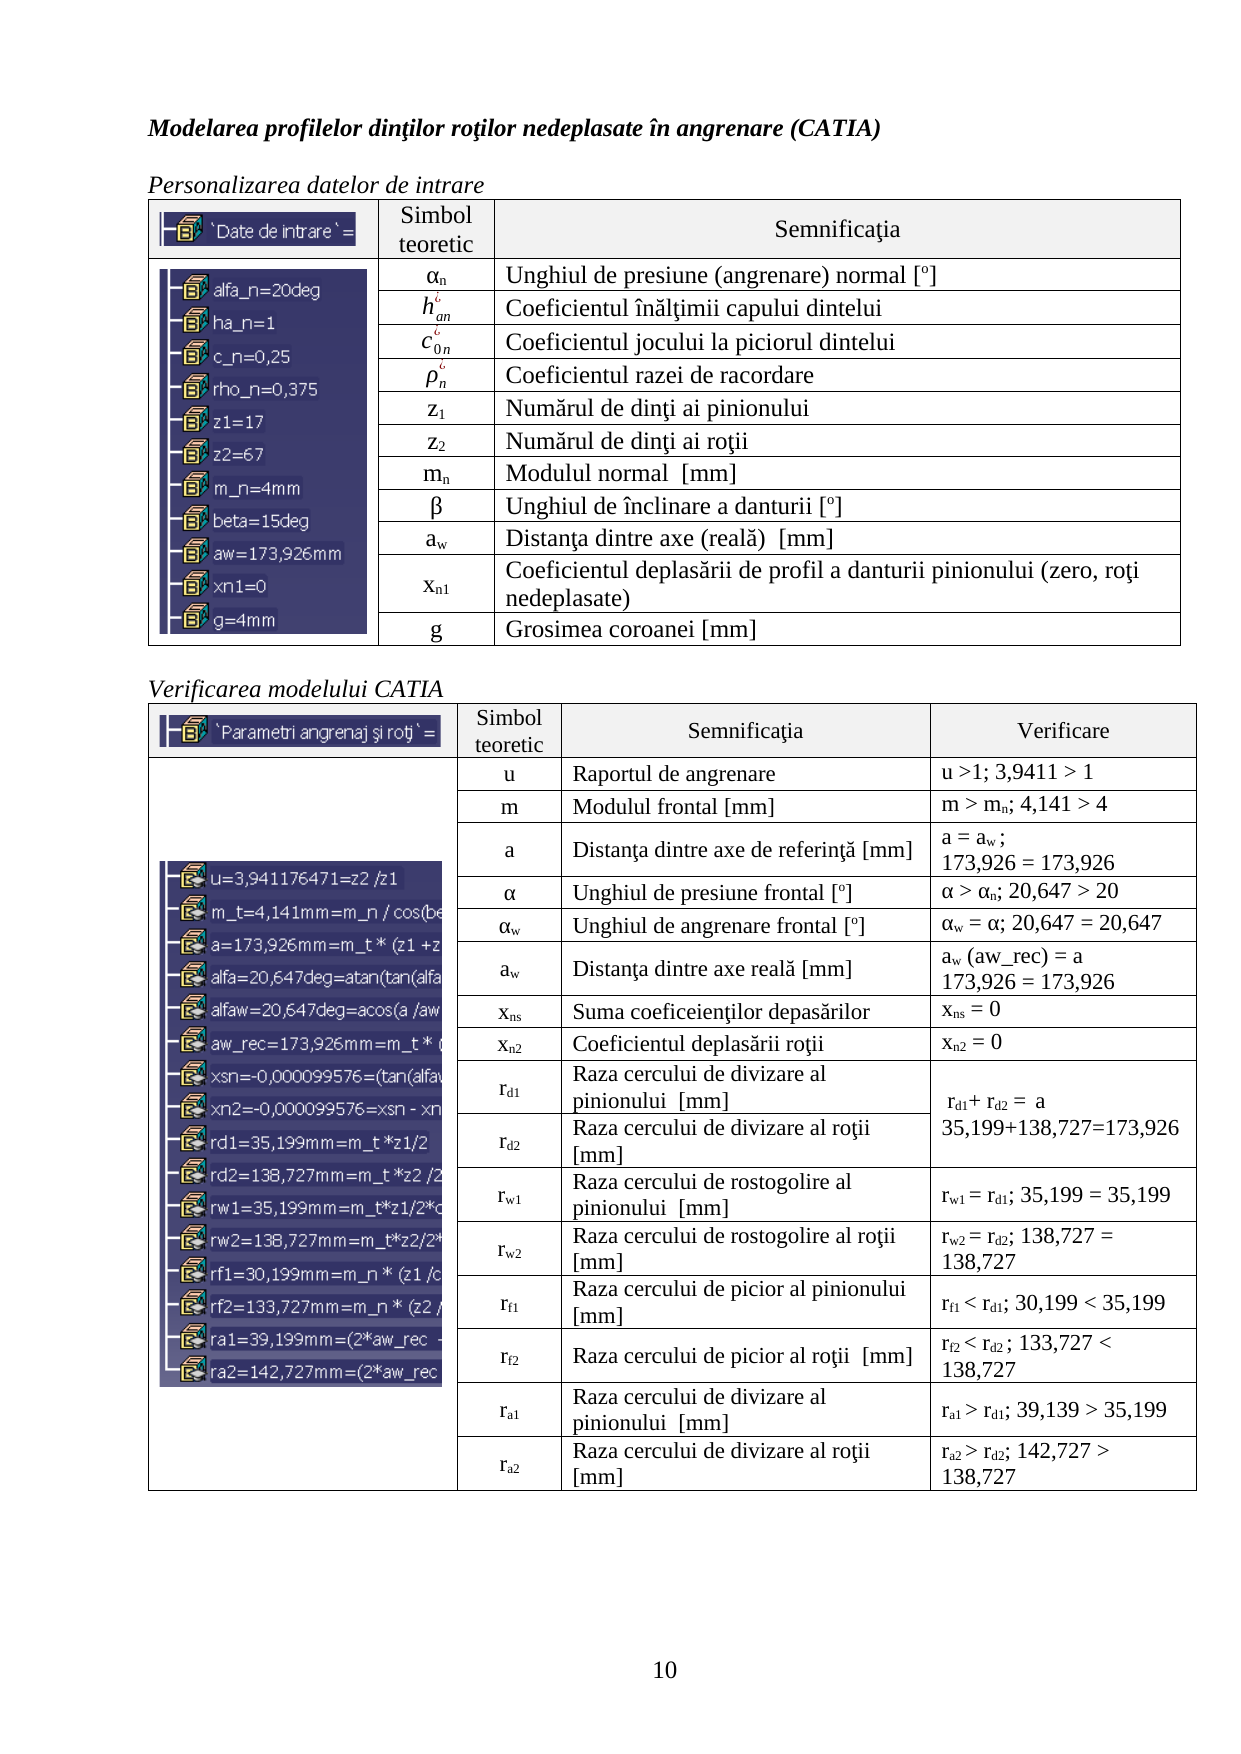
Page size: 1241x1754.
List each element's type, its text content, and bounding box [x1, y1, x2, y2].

table_cell aw [458, 942, 561, 994]
table_header Verificare [931, 704, 1196, 757]
text Personalizarea datelor de intrare [148, 170, 1181, 199]
table_cell [379, 291, 494, 324]
table_cell Raza cercului de divizare al pinionului [mm] [562, 1383, 930, 1436]
table_cell xns = 0 [931, 996, 1196, 1027]
table_cell rf1 < rd1; 30,199 < 35,199 [931, 1276, 1196, 1328]
table_cell Raza cercului de divizare al roţii [mm] [562, 1437, 930, 1489]
table_cell Grosimea coroanei [mm] [495, 613, 1180, 645]
table_cell rf1 [458, 1276, 561, 1328]
table_cell α [458, 877, 561, 908]
table_cell a = aw ; 173,926 = 173,926 [931, 823, 1196, 876]
table_cell [379, 359, 494, 391]
table_cell xns [458, 996, 561, 1027]
table_cell Unghiul de angrenare frontal [o] [562, 909, 930, 941]
table_cell rw1 [458, 1168, 561, 1221]
table_header Semnificaţia [562, 704, 930, 757]
table_cell xn2 [458, 1028, 561, 1059]
table_cell Distanţa dintre axe (reală) [mm] [495, 522, 1180, 554]
picture [159, 861, 442, 1387]
table_cell Suma coeficeienţilor depasărilor [562, 996, 930, 1027]
picture [159, 212, 356, 246]
table_cell u >1; 3,9411 > 1 [931, 758, 1196, 789]
table_cell Raza cercului de divizare al pinionului [mm] [562, 1061, 930, 1113]
table_cell Unghiul de presiune frontal [o] [562, 877, 930, 908]
table_cell g [379, 613, 494, 645]
table_cell rd1+ rd2 = a 35,199+138,727=173,926 [931, 1061, 1196, 1167]
table_cell αw = α; 20,647 = 20,647 [931, 909, 1196, 941]
table_cell rf2 [458, 1329, 561, 1382]
table_cell Coeficientul deplasării roţii [562, 1028, 930, 1059]
table_cell rw1 = rd1; 35,199 = 35,199 [931, 1168, 1196, 1221]
table_cell Distanţa dintre axe reală [mm] [562, 942, 930, 994]
table_cell Distanţa dintre axe de referinţă [mm] [562, 823, 930, 876]
table_cell ra1 [458, 1383, 561, 1436]
table_header Semnificaţia [495, 200, 1180, 258]
table_header [149, 704, 457, 757]
table_cell Coeficientul jocului la piciorul dintelui [495, 325, 1180, 357]
table_cell rf2 < rd2 ; 133,727 < 138,727 [931, 1329, 1196, 1382]
table_cell Modulul normal [mm] [495, 457, 1180, 489]
table_cell z2 [379, 425, 494, 456]
table_cell a [458, 823, 561, 876]
table_cell u [458, 758, 561, 789]
table_cell rd2 [458, 1114, 561, 1167]
picture [159, 269, 367, 634]
table_cell αn [379, 259, 494, 290]
table_cell Coeficientul razei de racordare [495, 359, 1180, 391]
table_cell aw [379, 522, 494, 554]
table_cell Unghiul de înclinare a danturii [o] [495, 490, 1180, 521]
table_header Simbol teoretic [379, 200, 494, 258]
table_cell m > mn; 4,141 > 4 [931, 791, 1196, 822]
table_cell [149, 758, 457, 1489]
table_cell xn2 = 0 [931, 1028, 1196, 1059]
table_cell Raportul de angrenare [562, 758, 930, 789]
picture [159, 715, 441, 747]
table_cell Unghiul de presiune (angrenare) normal [o] [495, 259, 1180, 290]
table_cell xn1 [379, 555, 494, 612]
text Verificarea modelului CATIA [148, 674, 1181, 703]
table_cell Coeficientul deplasării de profil a danturii pinionului (zero, roţi nedeplasate) [495, 555, 1180, 612]
table_cell Raza cercului de picior al roţii [mm] [562, 1329, 930, 1382]
table_cell aw (aw_rec) = a 173,926 = 173,926 [931, 942, 1196, 994]
table_cell rw2 [458, 1222, 561, 1274]
table_cell ra2 [458, 1437, 561, 1489]
table_cell ra2 > rd2; 142,727 > 138,727 [931, 1437, 1196, 1489]
table_cell [379, 325, 494, 357]
table_cell Raza cercului de rostogolire al pinionului [mm] [562, 1168, 930, 1221]
table_cell Raza cercului de divizare al roţii [mm] [562, 1114, 930, 1167]
table_header [149, 200, 378, 258]
table_cell rd1 [458, 1061, 561, 1113]
table_header Simbol teoretic [458, 704, 561, 757]
table_cell m [458, 791, 561, 822]
table_cell [149, 259, 378, 645]
table_cell z1 [379, 392, 494, 424]
table_cell Raza cercului de rostogolire al roţii [mm] [562, 1222, 930, 1274]
table_cell Numărul de dinţi ai pinionului [495, 392, 1180, 424]
text Modelarea profilelor dinţilor roţilor nedeplasate în angrenare (CATIA) [148, 113, 1181, 142]
table_cell α > αn; 20,647 > 20 [931, 877, 1196, 908]
table_cell αw [458, 909, 561, 941]
table_cell Modulul frontal [mm] [562, 791, 930, 822]
table_cell rw2 = rd2; 138,727 = 138,727 [931, 1222, 1196, 1274]
table_cell Numărul de dinţi ai roţii [495, 425, 1180, 456]
table_cell Coeficientul înălţimii capului dintelui [495, 291, 1180, 324]
table_cell ra1 > rd1; 39,139 > 35,199 [931, 1383, 1196, 1436]
table_cell mn [379, 457, 494, 489]
table_cell β [379, 490, 494, 521]
table_cell Raza cercului de picior al pinionului [mm] [562, 1276, 930, 1328]
